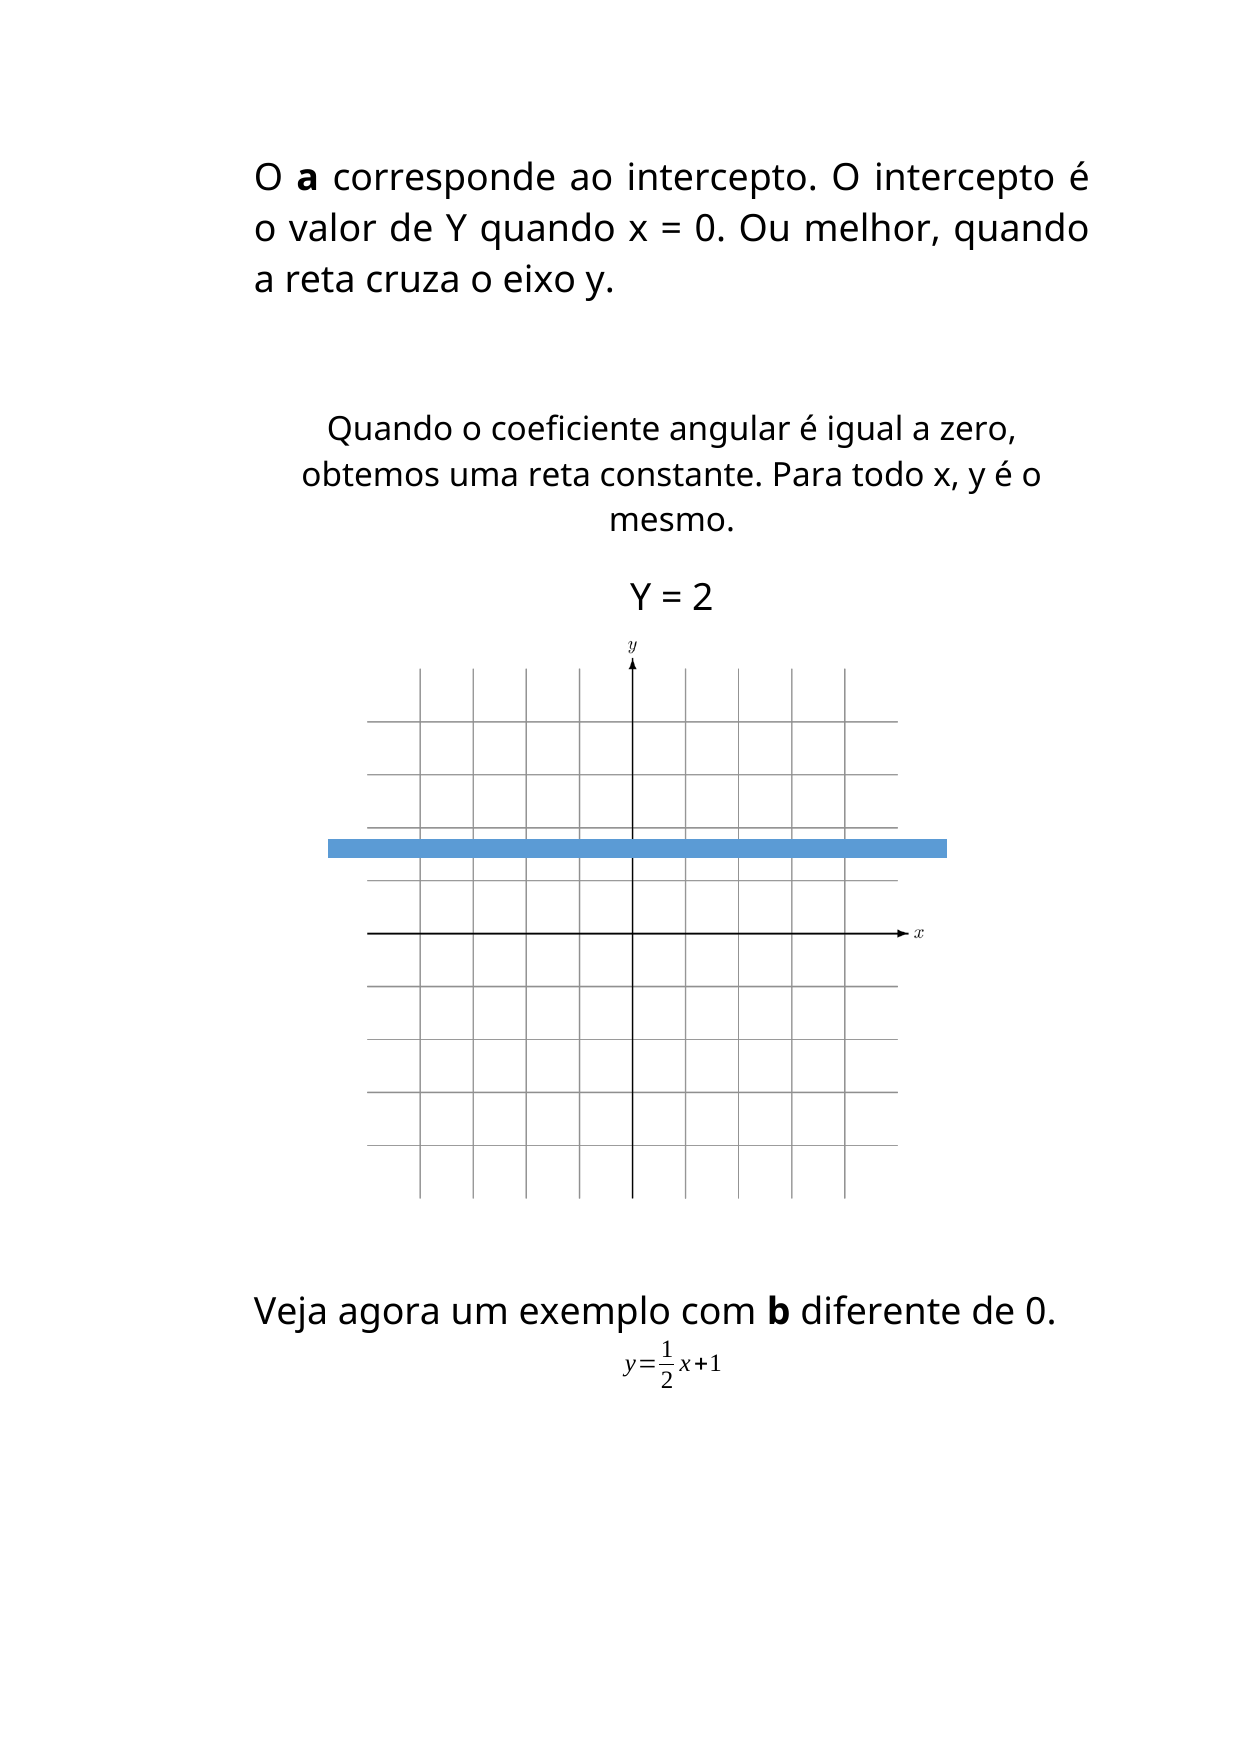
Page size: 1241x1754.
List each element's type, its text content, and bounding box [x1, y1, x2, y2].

list Y = 2 [253, 570, 1090, 621]
list Quando o coeficiente angular é igual a zero, obtemos uma reta constante. Para todo x, y é o mesmo. [253, 405, 1090, 541]
picture [363, 638, 928, 839]
picture [363, 858, 928, 1202]
list O a corresponde ao intercepto. O intercepto é o valor de Y quando x = 0. Ou melhor, quando a reta cruza o eixo y. [253, 150, 1090, 303]
list Veja agora um exemplo com b diferente de 0. [253, 1284, 1090, 1336]
